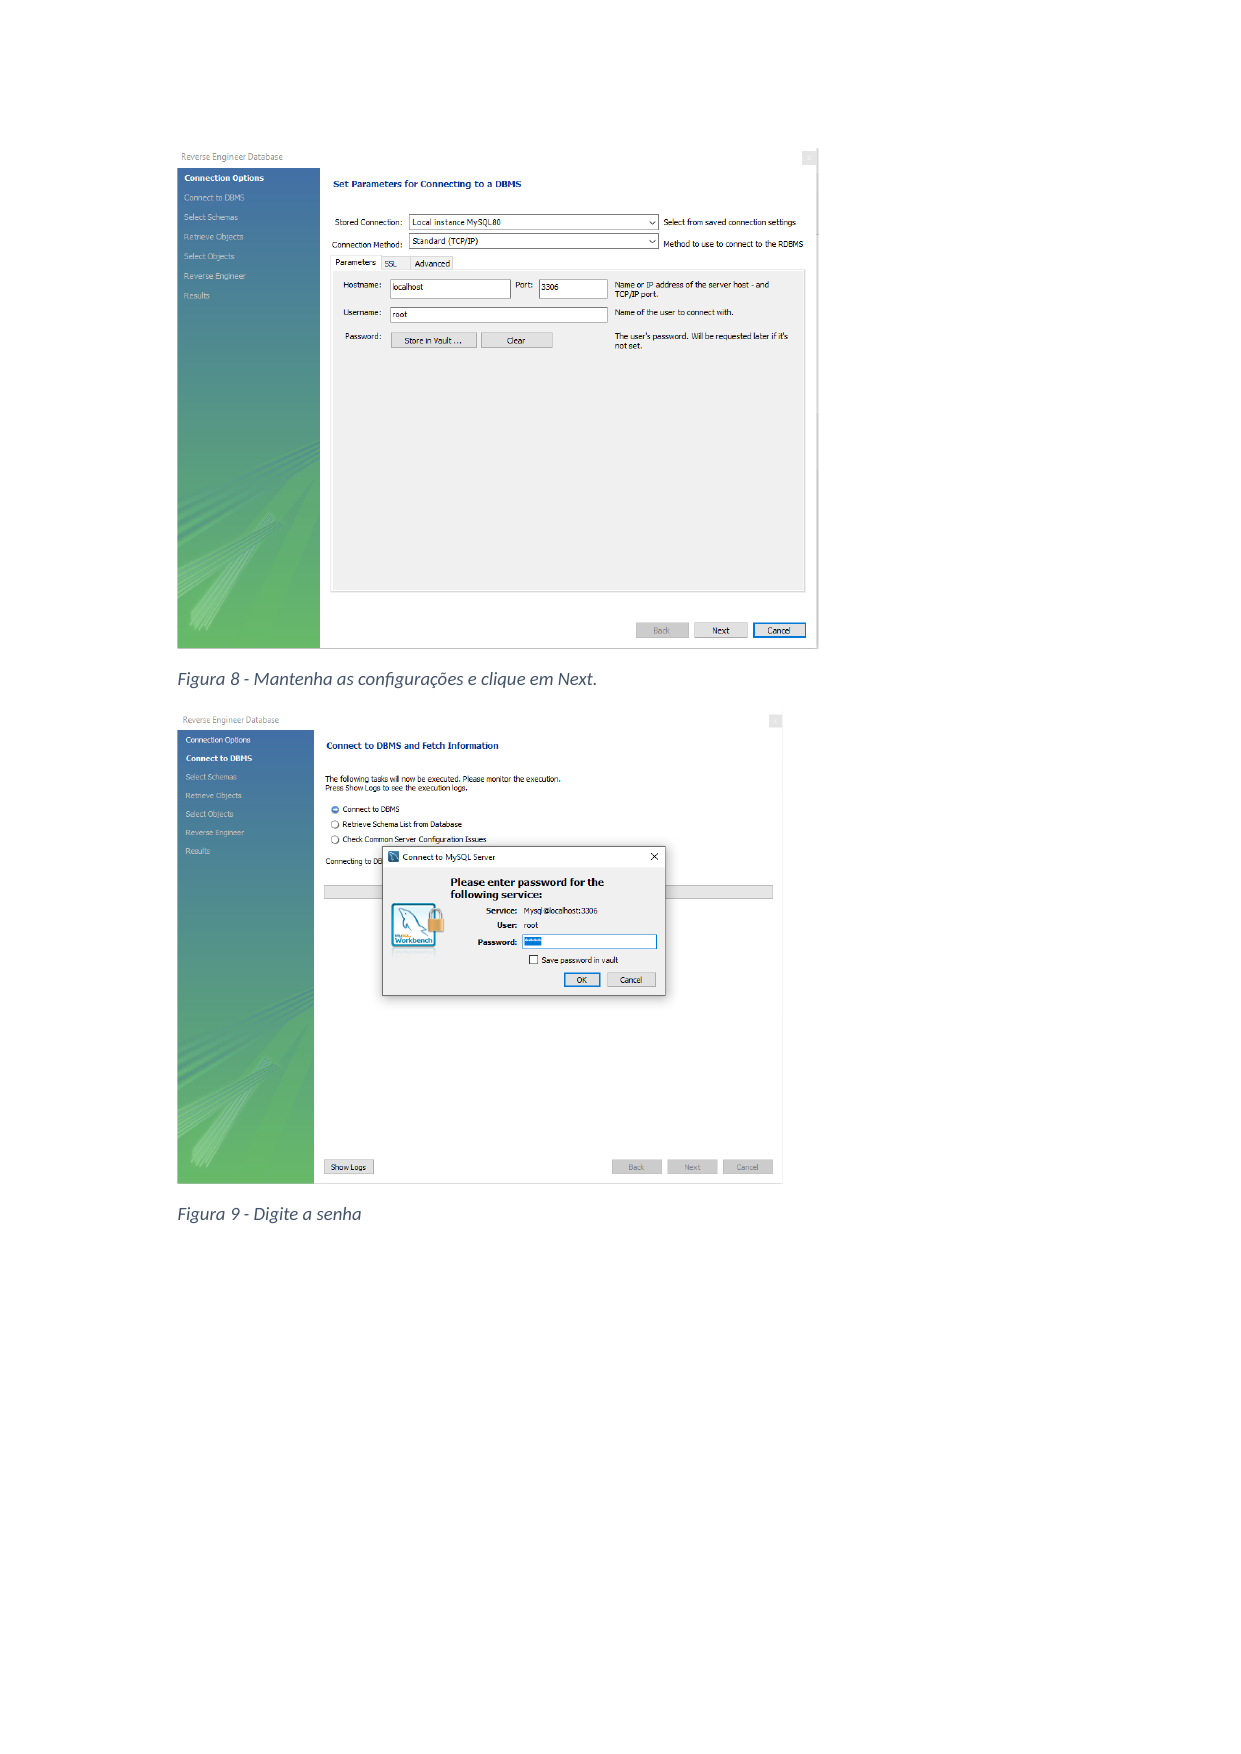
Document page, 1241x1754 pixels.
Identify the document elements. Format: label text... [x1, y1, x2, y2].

text Figura - Mantenha as configurações e clique em Next. [177, 667, 1090, 690]
picture [177, 148, 819, 649]
text Figura - Digite a senha [177, 1202, 1090, 1225]
picture [177, 710, 783, 1184]
